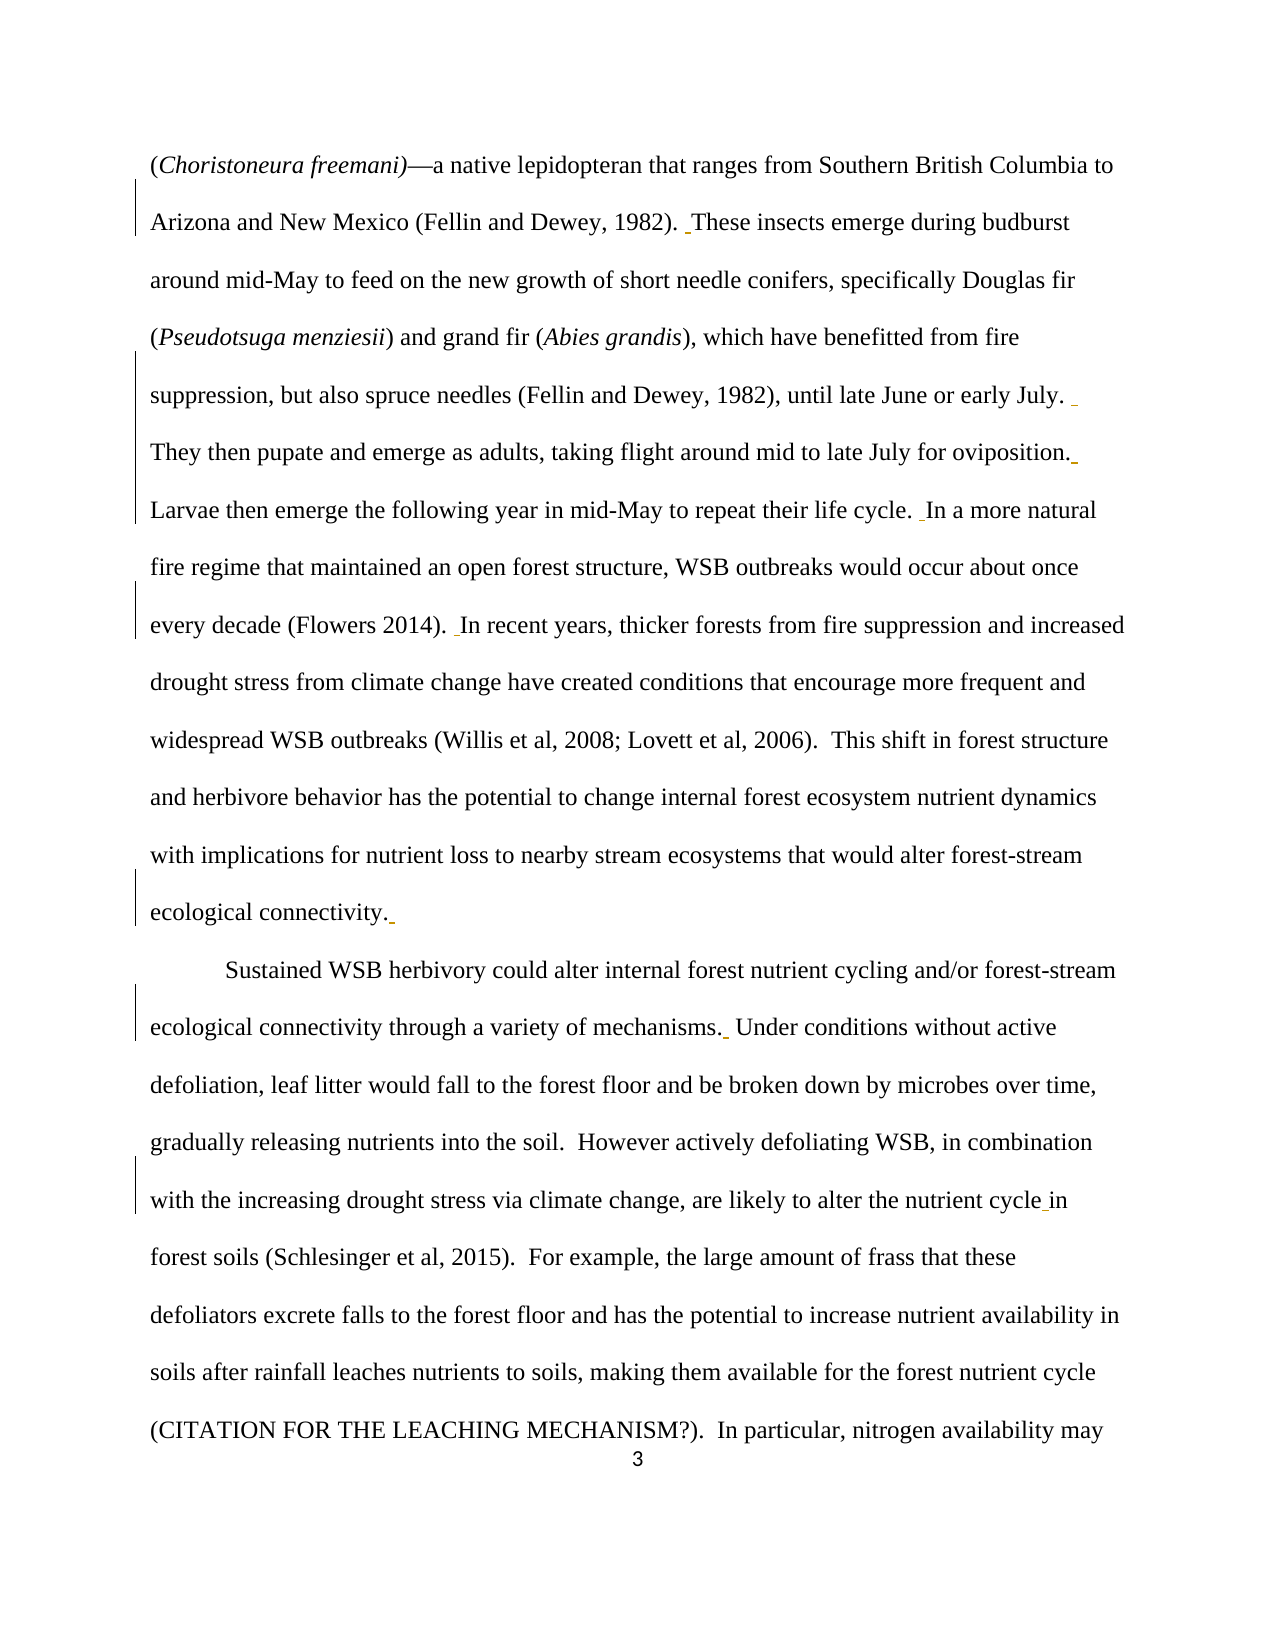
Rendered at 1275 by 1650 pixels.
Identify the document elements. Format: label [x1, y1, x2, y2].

text [150, 955, 1125, 1444]
text [150, 150, 1125, 926]
